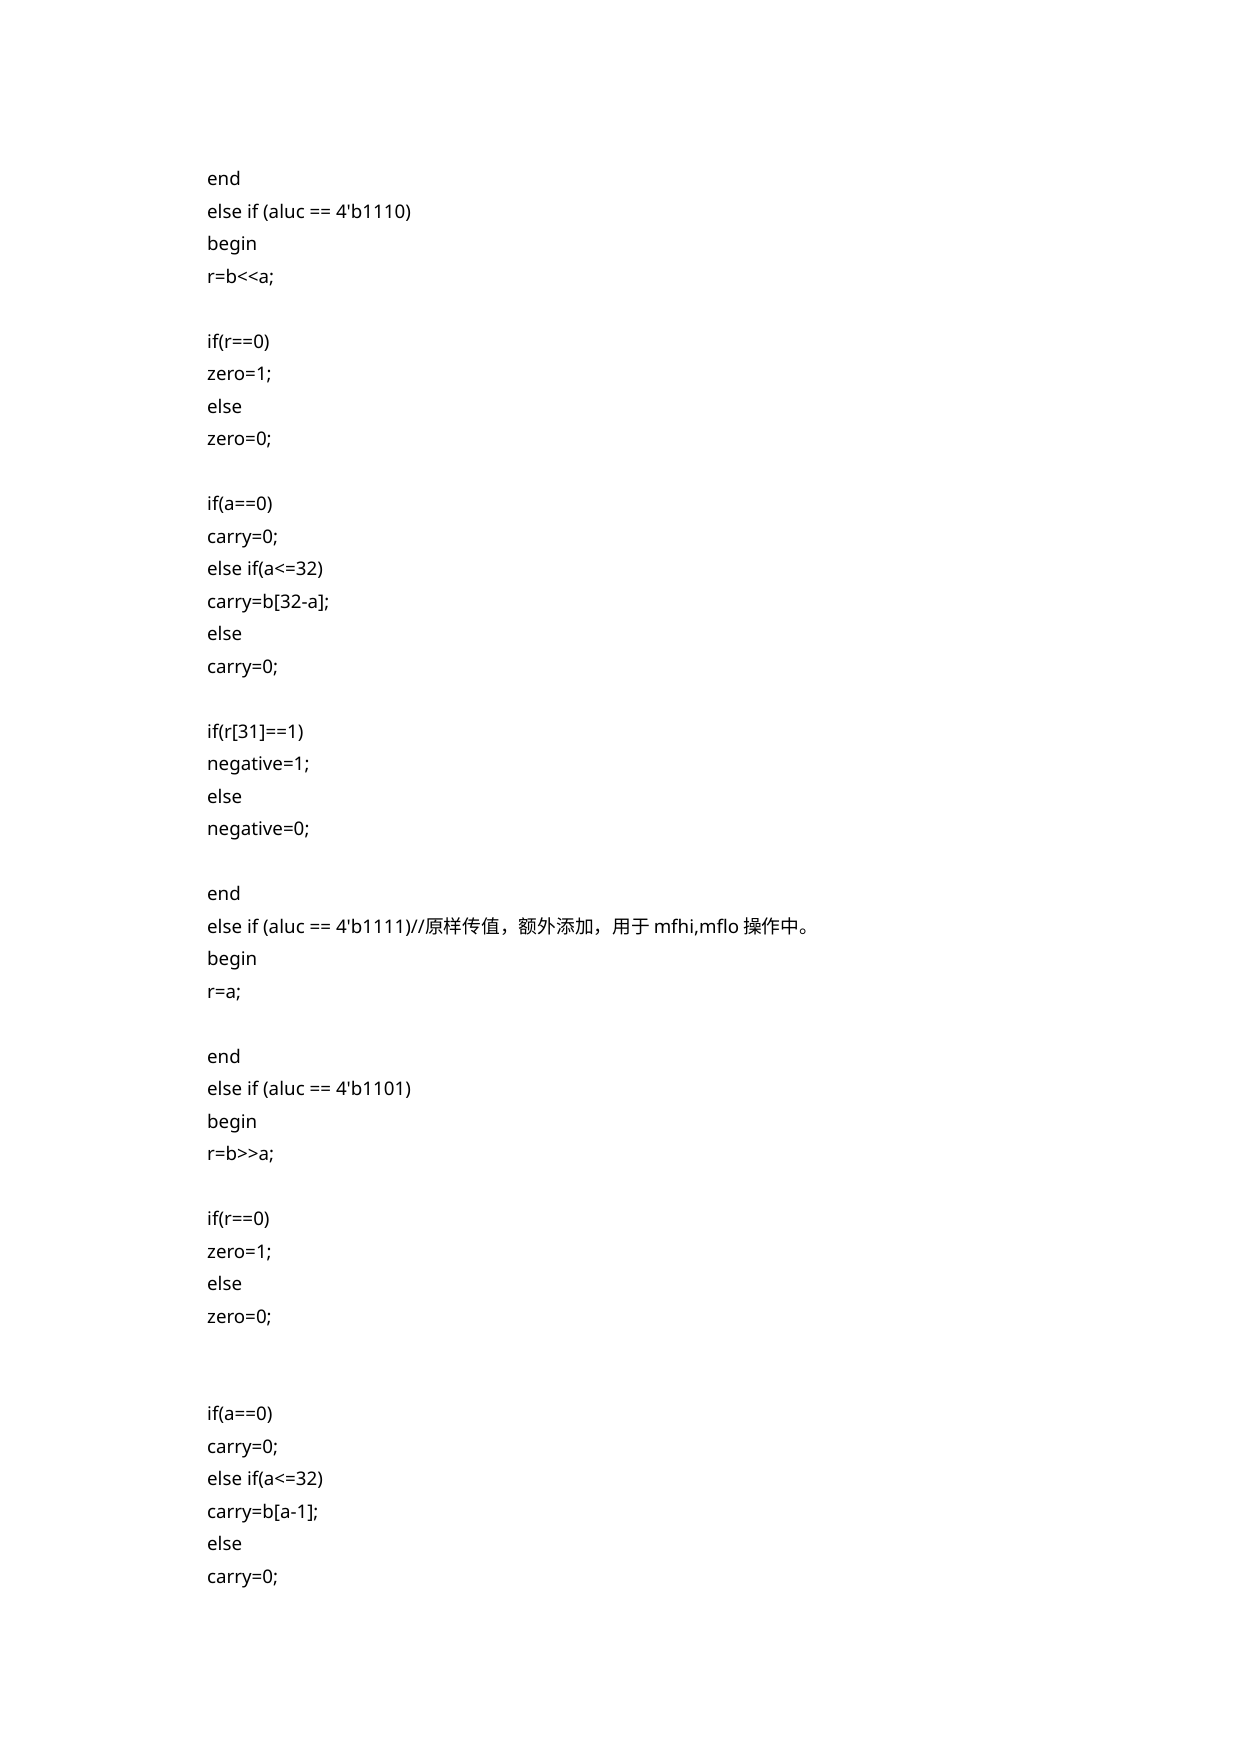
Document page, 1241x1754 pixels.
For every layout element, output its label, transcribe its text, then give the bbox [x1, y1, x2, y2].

text if(r==0) [187, 324, 1053, 357]
text if(r[31]==1) [187, 714, 1053, 747]
text if(a==0) [187, 1397, 1053, 1429]
text else if (aluc == 4'b1111)//原样传值，额外添加，用于mfhi,mflo操作中。 [187, 909, 1053, 942]
text end [187, 1039, 1053, 1072]
text else if(a<=32) [187, 1462, 1053, 1494]
text carry=0; [187, 1429, 1053, 1462]
text carry=0; [187, 1559, 1053, 1592]
text carry=0; [187, 649, 1053, 682]
text else if(a<=32) [187, 552, 1053, 584]
text else [187, 1267, 1053, 1299]
text r=a; [187, 974, 1053, 1007]
text else [187, 617, 1053, 649]
text else [187, 389, 1053, 422]
text if(a==0) [187, 487, 1053, 519]
text zero=0; [187, 422, 1053, 454]
text else [187, 1527, 1053, 1559]
text else if (aluc == 4'b1101) [187, 1072, 1053, 1104]
text else if (aluc == 4'b1110) [187, 194, 1053, 227]
text zero=0; [187, 1299, 1053, 1332]
text zero=1; [187, 357, 1053, 389]
text negative=0; [187, 812, 1053, 844]
text end [187, 162, 1053, 194]
text carry=b[32-a]; [187, 584, 1053, 617]
text end [187, 877, 1053, 909]
text begin [187, 1104, 1053, 1137]
text begin [187, 227, 1053, 259]
text if(r==0) [187, 1202, 1053, 1234]
text else [187, 779, 1053, 812]
text begin [187, 942, 1053, 974]
text carry=0; [187, 519, 1053, 552]
text carry=b[a-1]; [187, 1494, 1053, 1527]
text negative=1; [187, 747, 1053, 779]
text r=b<<a; [187, 259, 1053, 292]
text zero=1; [187, 1234, 1053, 1267]
text r=b>>a; [187, 1137, 1053, 1169]
